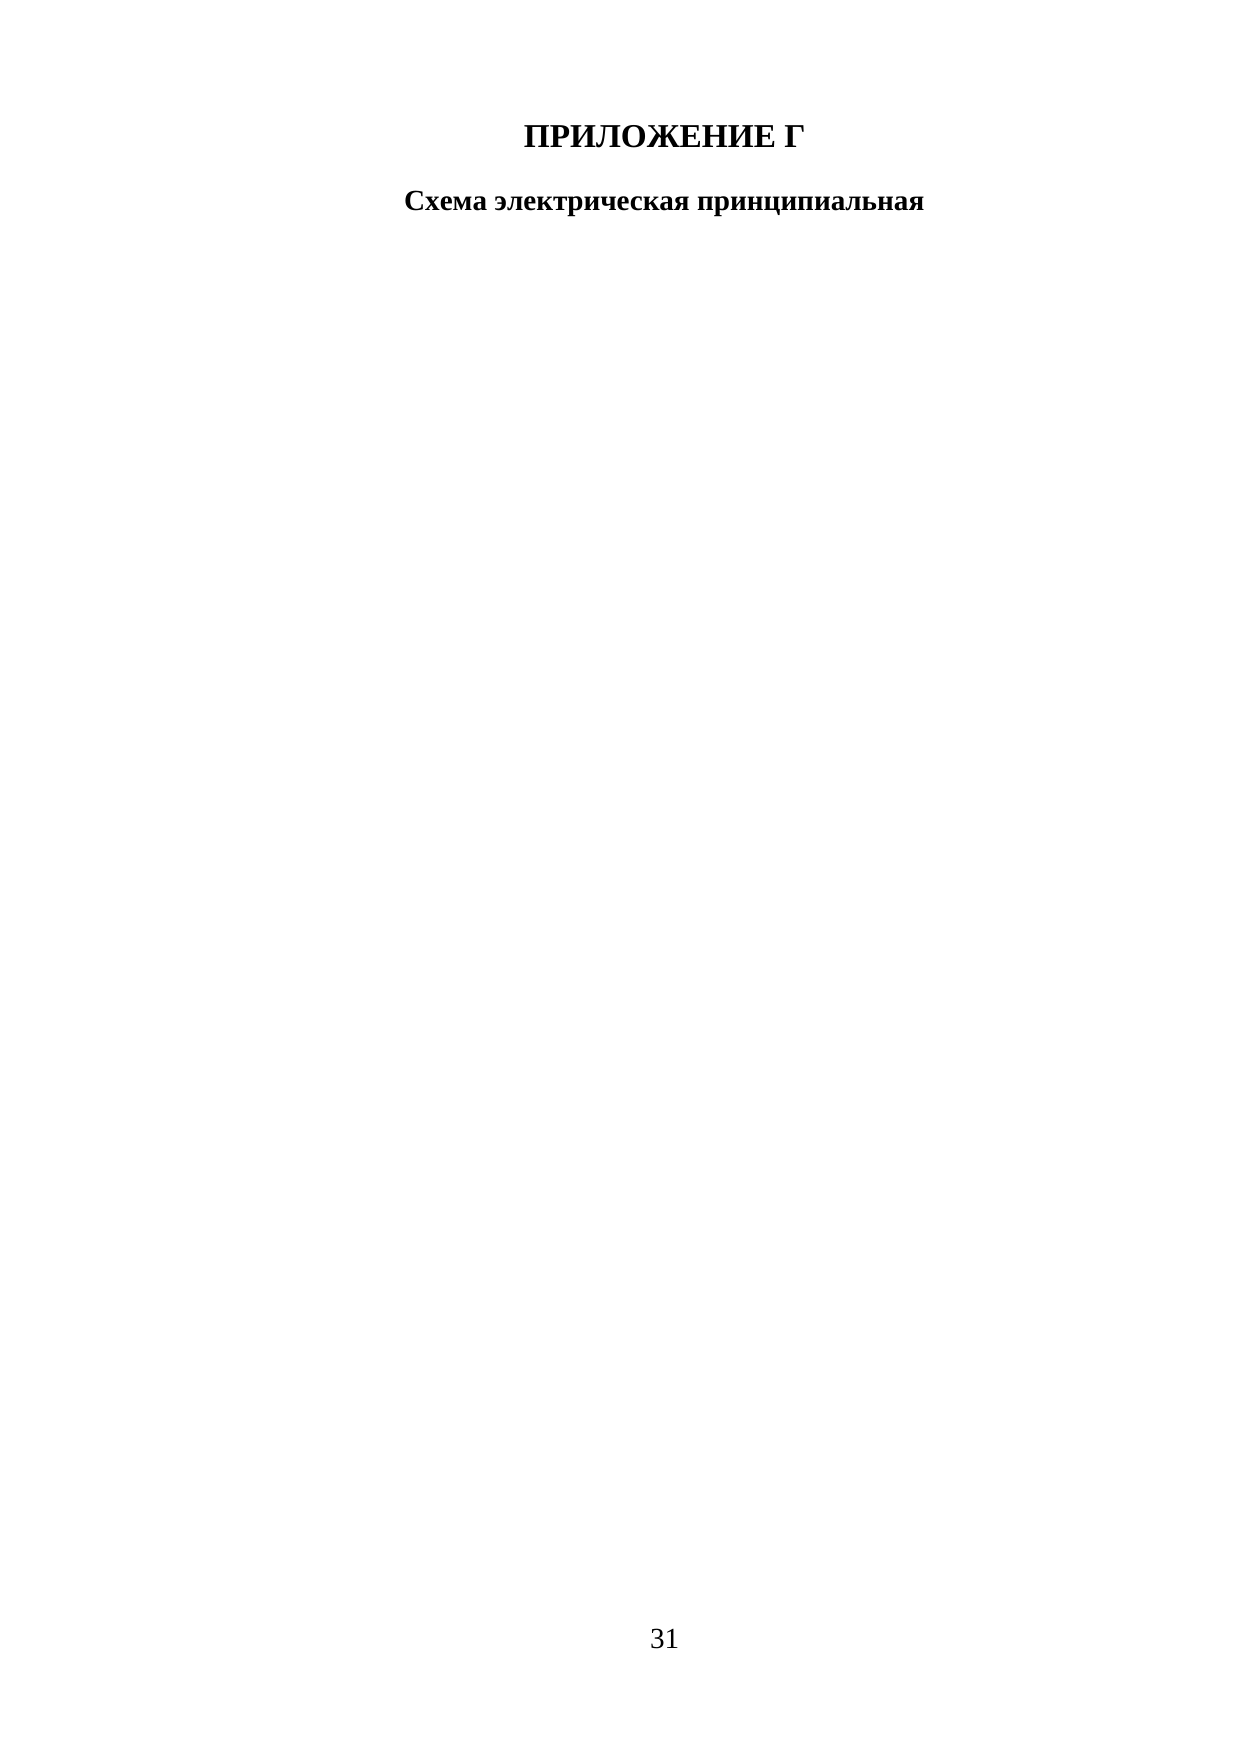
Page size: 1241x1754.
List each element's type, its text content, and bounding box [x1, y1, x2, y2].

text 31 [274, 1621, 1054, 1655]
text Схема электрическая принципиальная [274, 183, 1054, 217]
subtitle ПРИЛОЖЕНИЕ Г [274, 116, 1054, 154]
